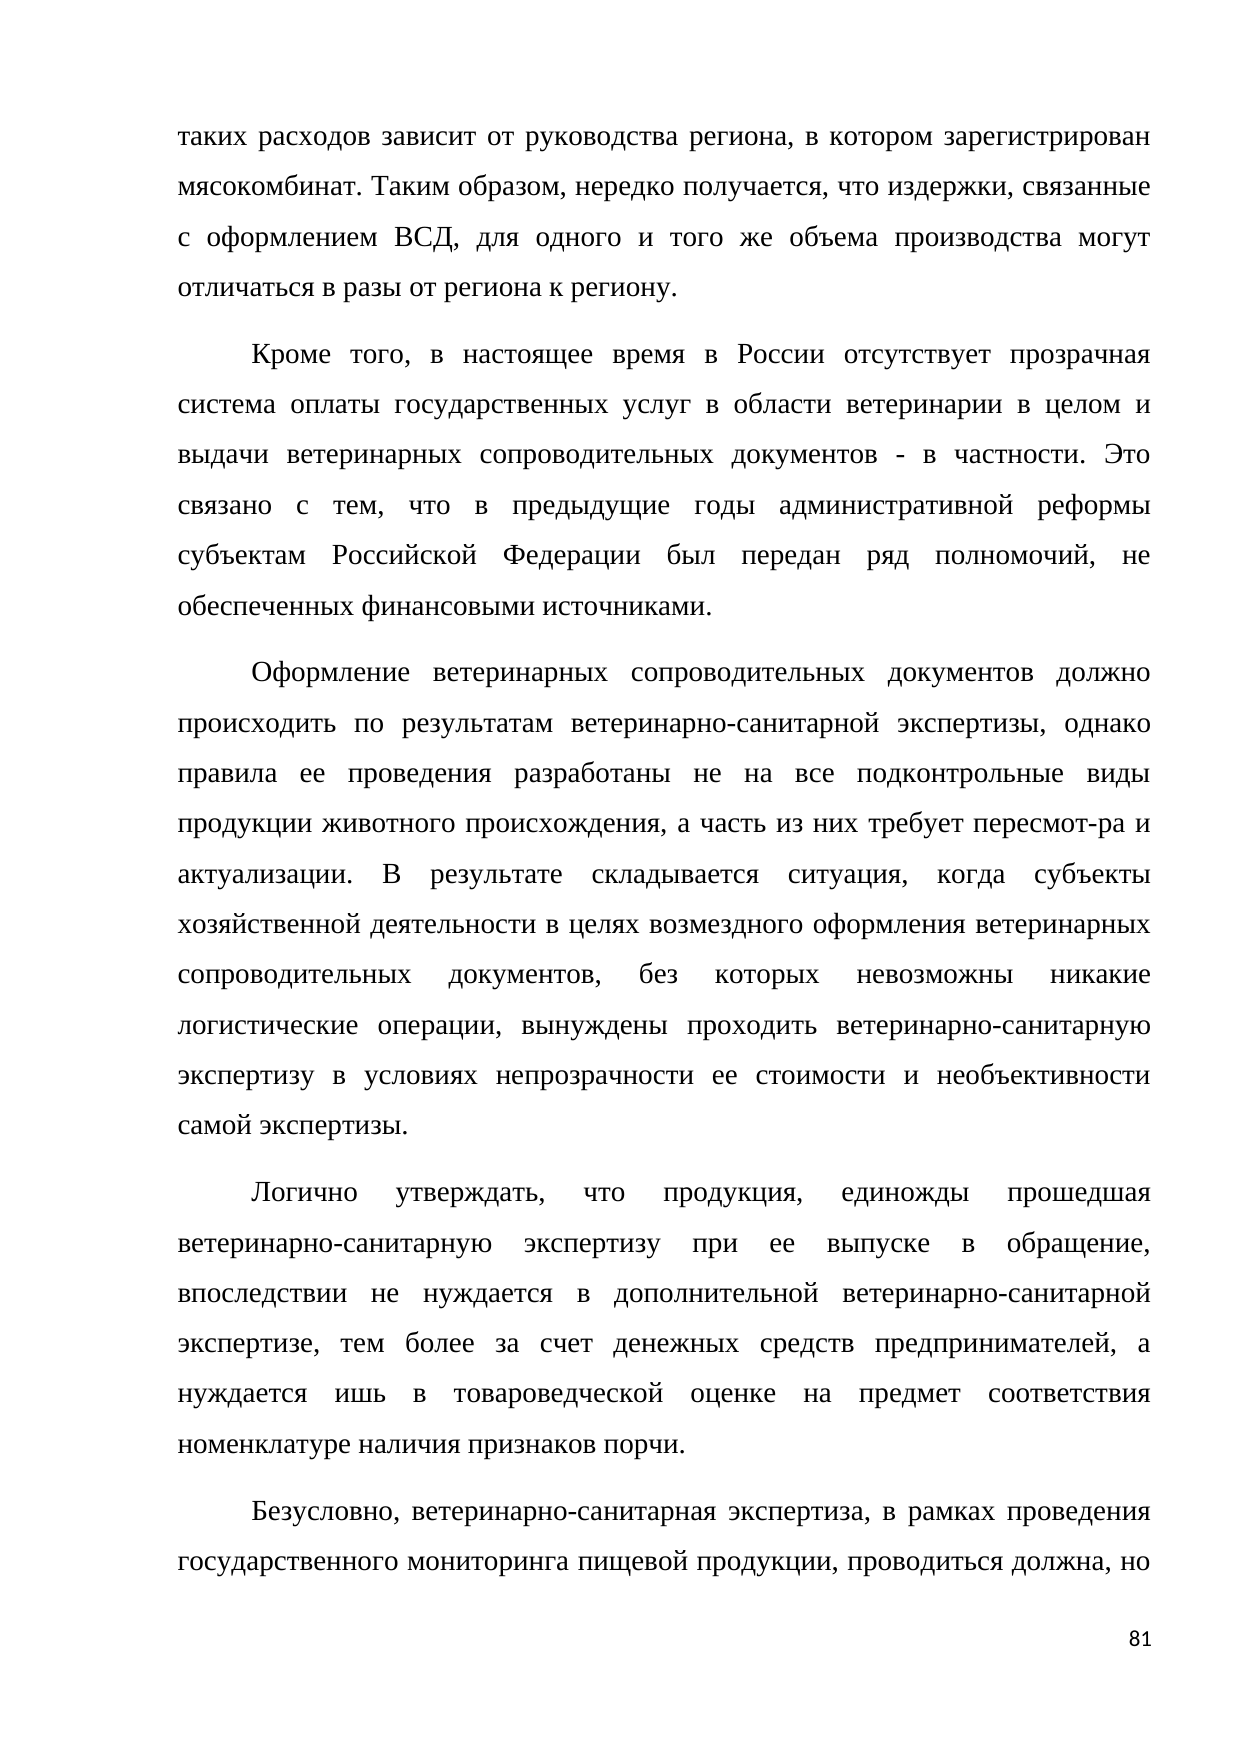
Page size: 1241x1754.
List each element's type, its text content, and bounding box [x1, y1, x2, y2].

text Оформление ветеринарных сопроводительных документов должно происходить по результатам ветеринарно-санитарной экспертизы, однако правила ее проведения разработаны не на все подконтрольные виды продукции животного происхождения, а часть из них требует пересмот-ра и актуализации. В результате складывается ситуация, когда субъекты хозяйственной деятельности в целях возмездного оформления ветеринарных сопроводительных документов, без которых невозможны никакие логистические операции, вынуждены проходить ветеринарно-санитарную экспертизу в условиях непрозрачности ее стоимости и необъективности самой экспертизы. [177, 654, 1152, 1141]
text Кроме того, в настоящее время в России отсутствует прозрачная система оплаты государственных услуг в области ветеринарии в целом и выдачи ветеринарных сопроводительных документов - в частности. Это связано с тем, что в предыдущие годы административной реформы субъектам Российской Федерации был передан ряд полномочий, не обеспеченных финансовыми источниками. [177, 336, 1152, 621]
text Логично утверждать, что продукция, единожды прошедшая ветеринарно-санитарную экспертизу при ее выпуске в обращение, впоследствии не нуждается в дополнительной ветеринарно-санитарной экспертизе, тем более за счет денежных средств предпринимателей, а нуждается ишь в товароведческой оценке на предмет соответствия номенклатуре наличия признаков порчи. [177, 1174, 1152, 1459]
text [177, 1493, 1152, 1577]
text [177, 118, 1152, 303]
